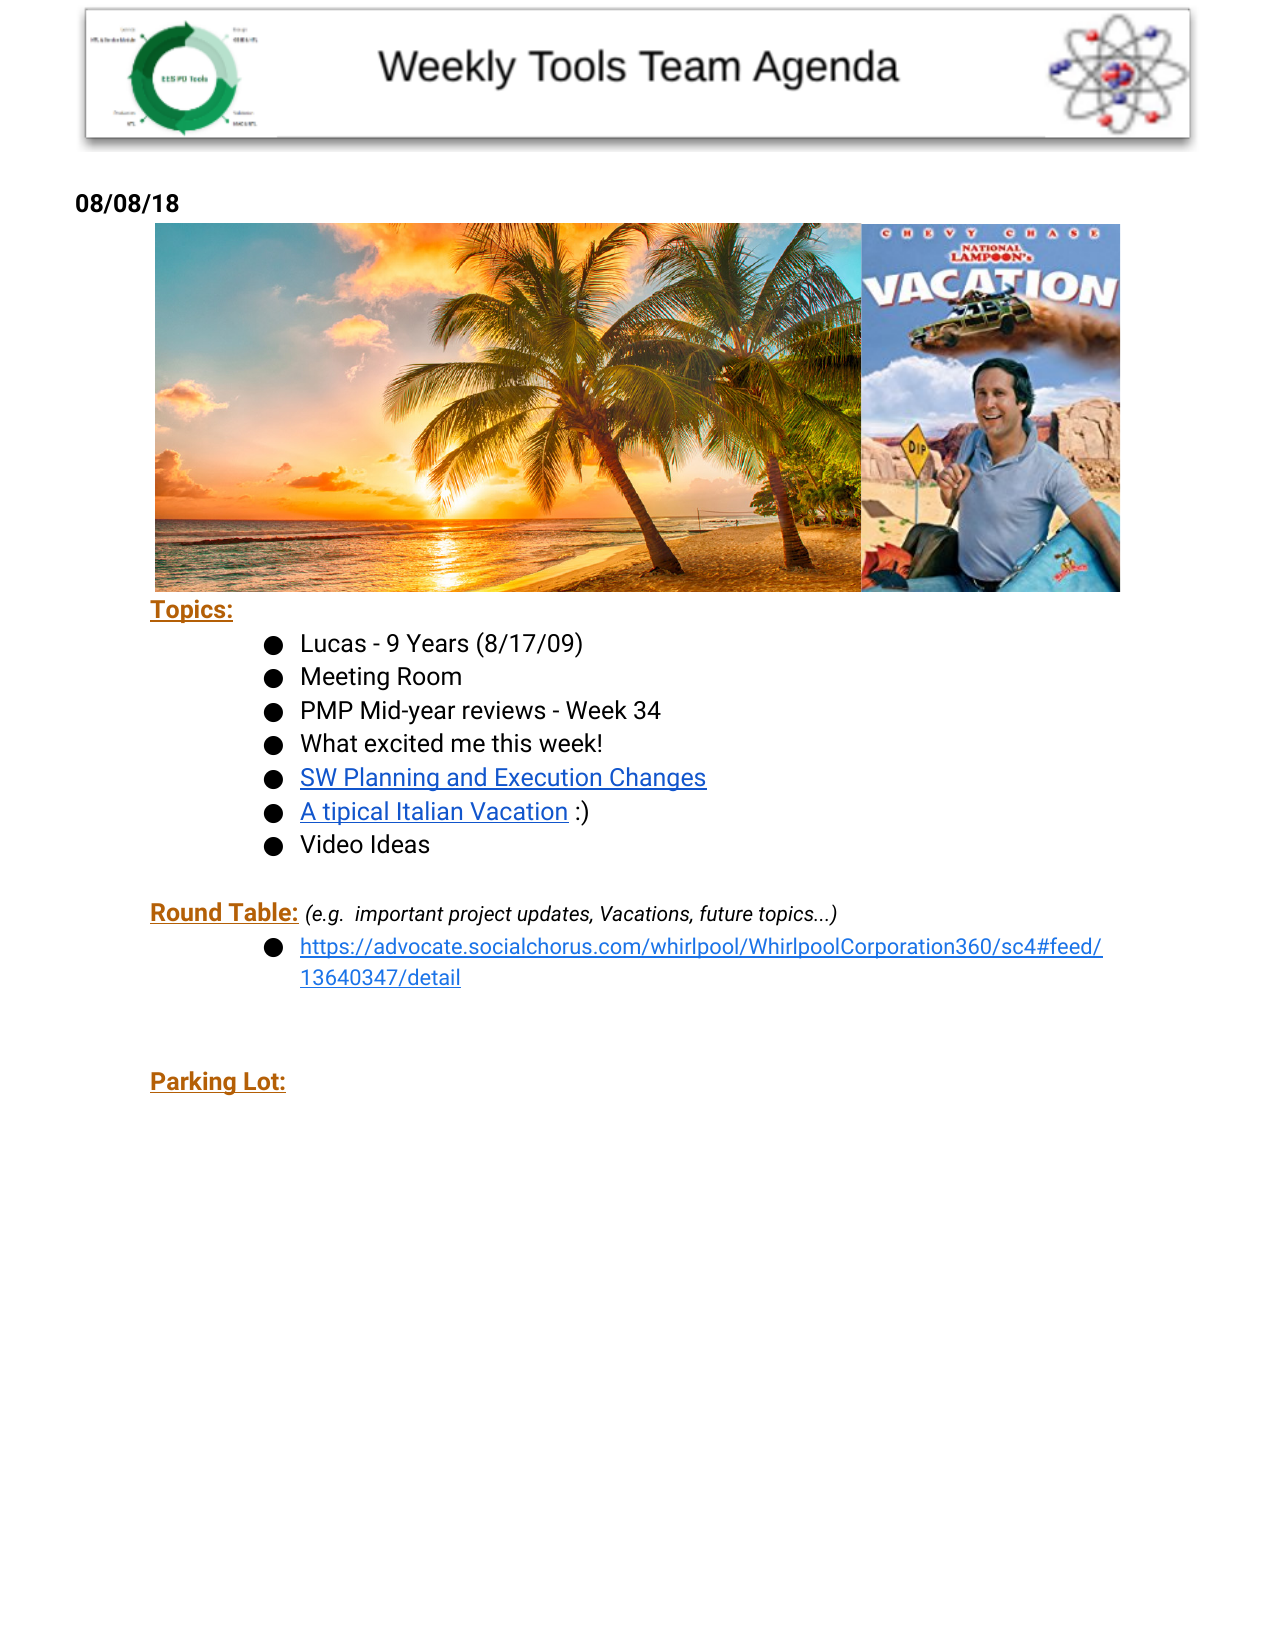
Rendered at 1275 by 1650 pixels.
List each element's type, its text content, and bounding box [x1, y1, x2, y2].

list Video Ideas [262, 831, 1200, 860]
list SW Planning and Execution Changes [262, 763, 1200, 793]
picture [75, 0, 1200, 152]
list Lucas - 9 Years (8/17/09) [262, 629, 1200, 658]
list A tipical Italian Vacation :) [262, 797, 1200, 826]
list PMP Mid-year reviews - Week 34 [262, 696, 1200, 725]
text Round Table: (e.g. important project updates, Vacations, future topics...) [150, 898, 1200, 927]
list Meeting Room [262, 662, 1200, 692]
text Parking Lot: [150, 1067, 1200, 1096]
text 08/08/18 [75, 189, 1200, 219]
text Topics: [150, 595, 1200, 624]
list What excited me this week! [262, 730, 1200, 759]
list https://advocate.socialchorus.com/whirlpool/WhirlpoolCorporation360/sc4#feed/13640347/detail [262, 932, 1200, 990]
picture [155, 223, 1121, 592]
